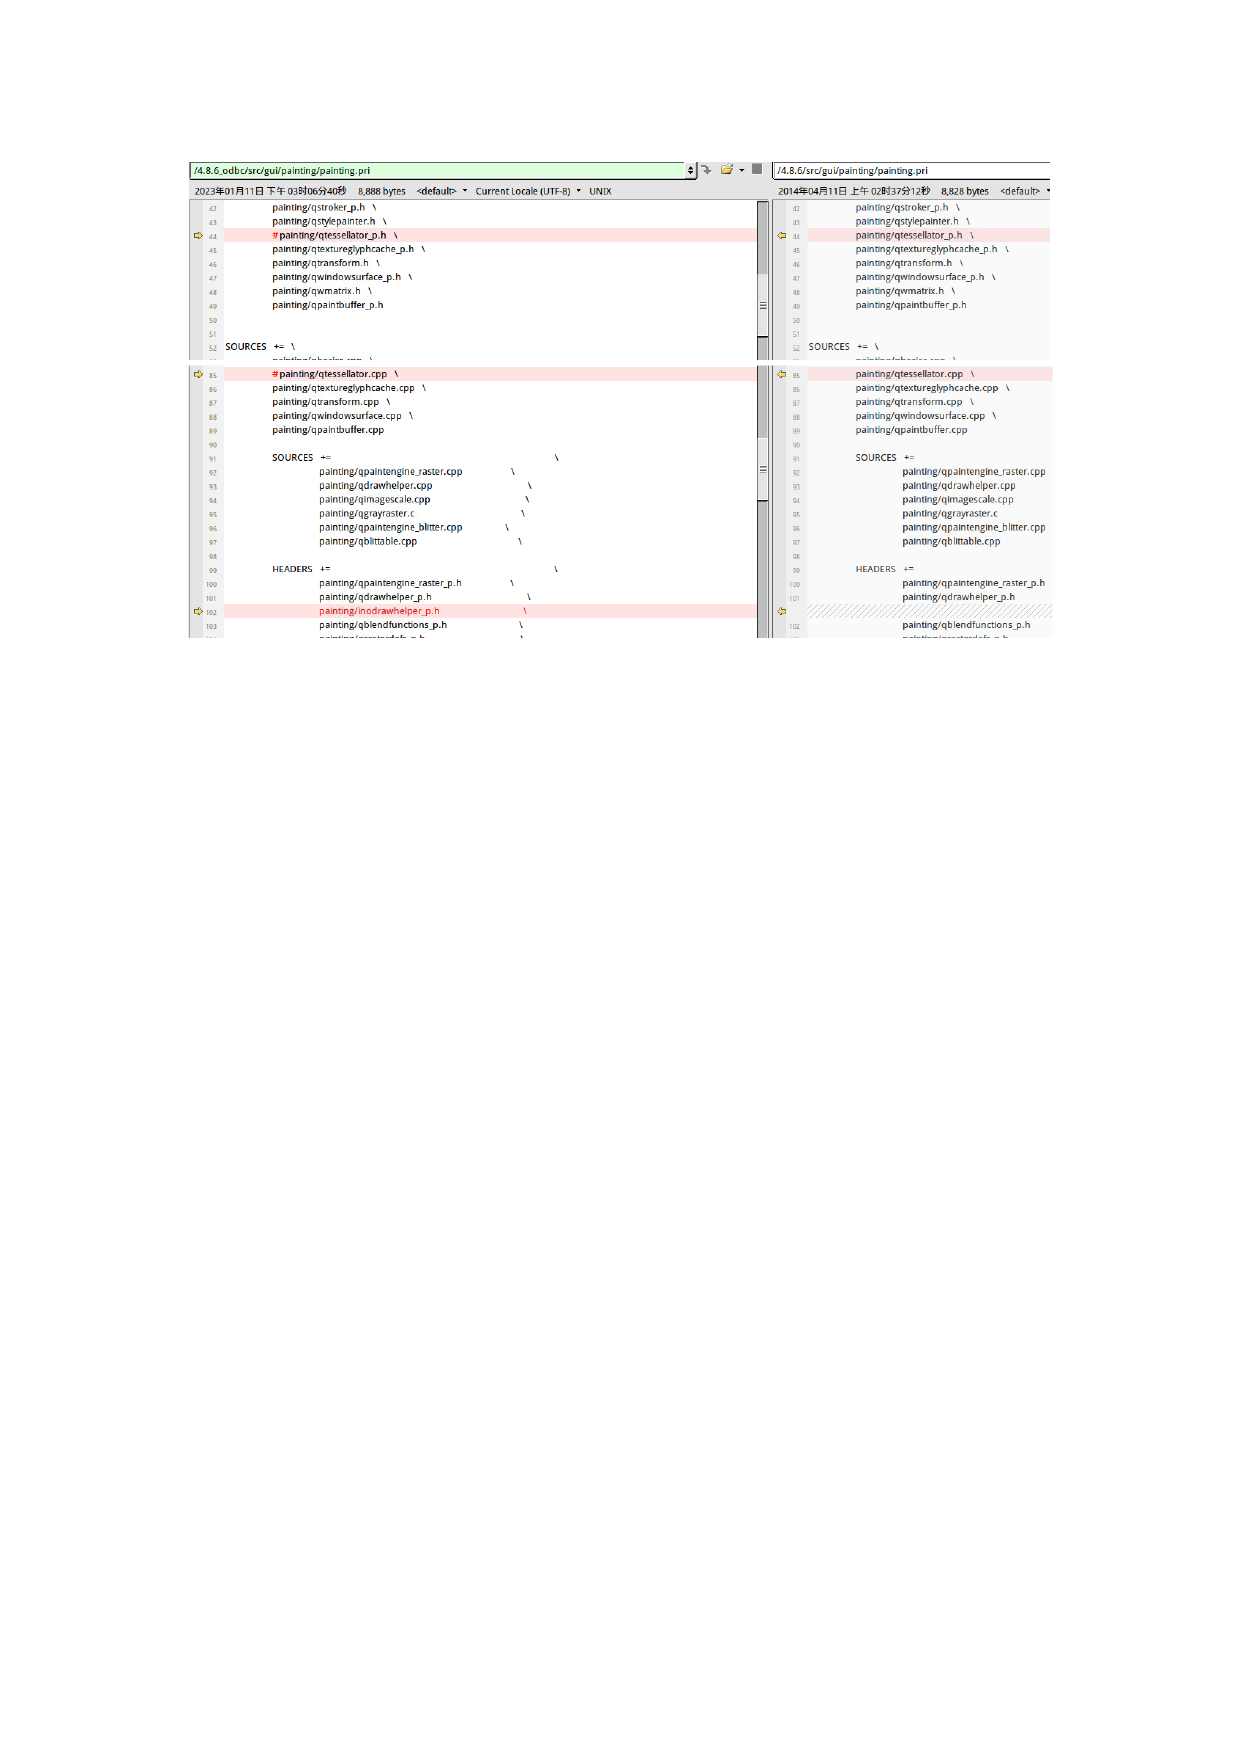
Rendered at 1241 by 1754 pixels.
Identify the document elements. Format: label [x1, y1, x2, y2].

picture [187, 162, 1053, 638]
